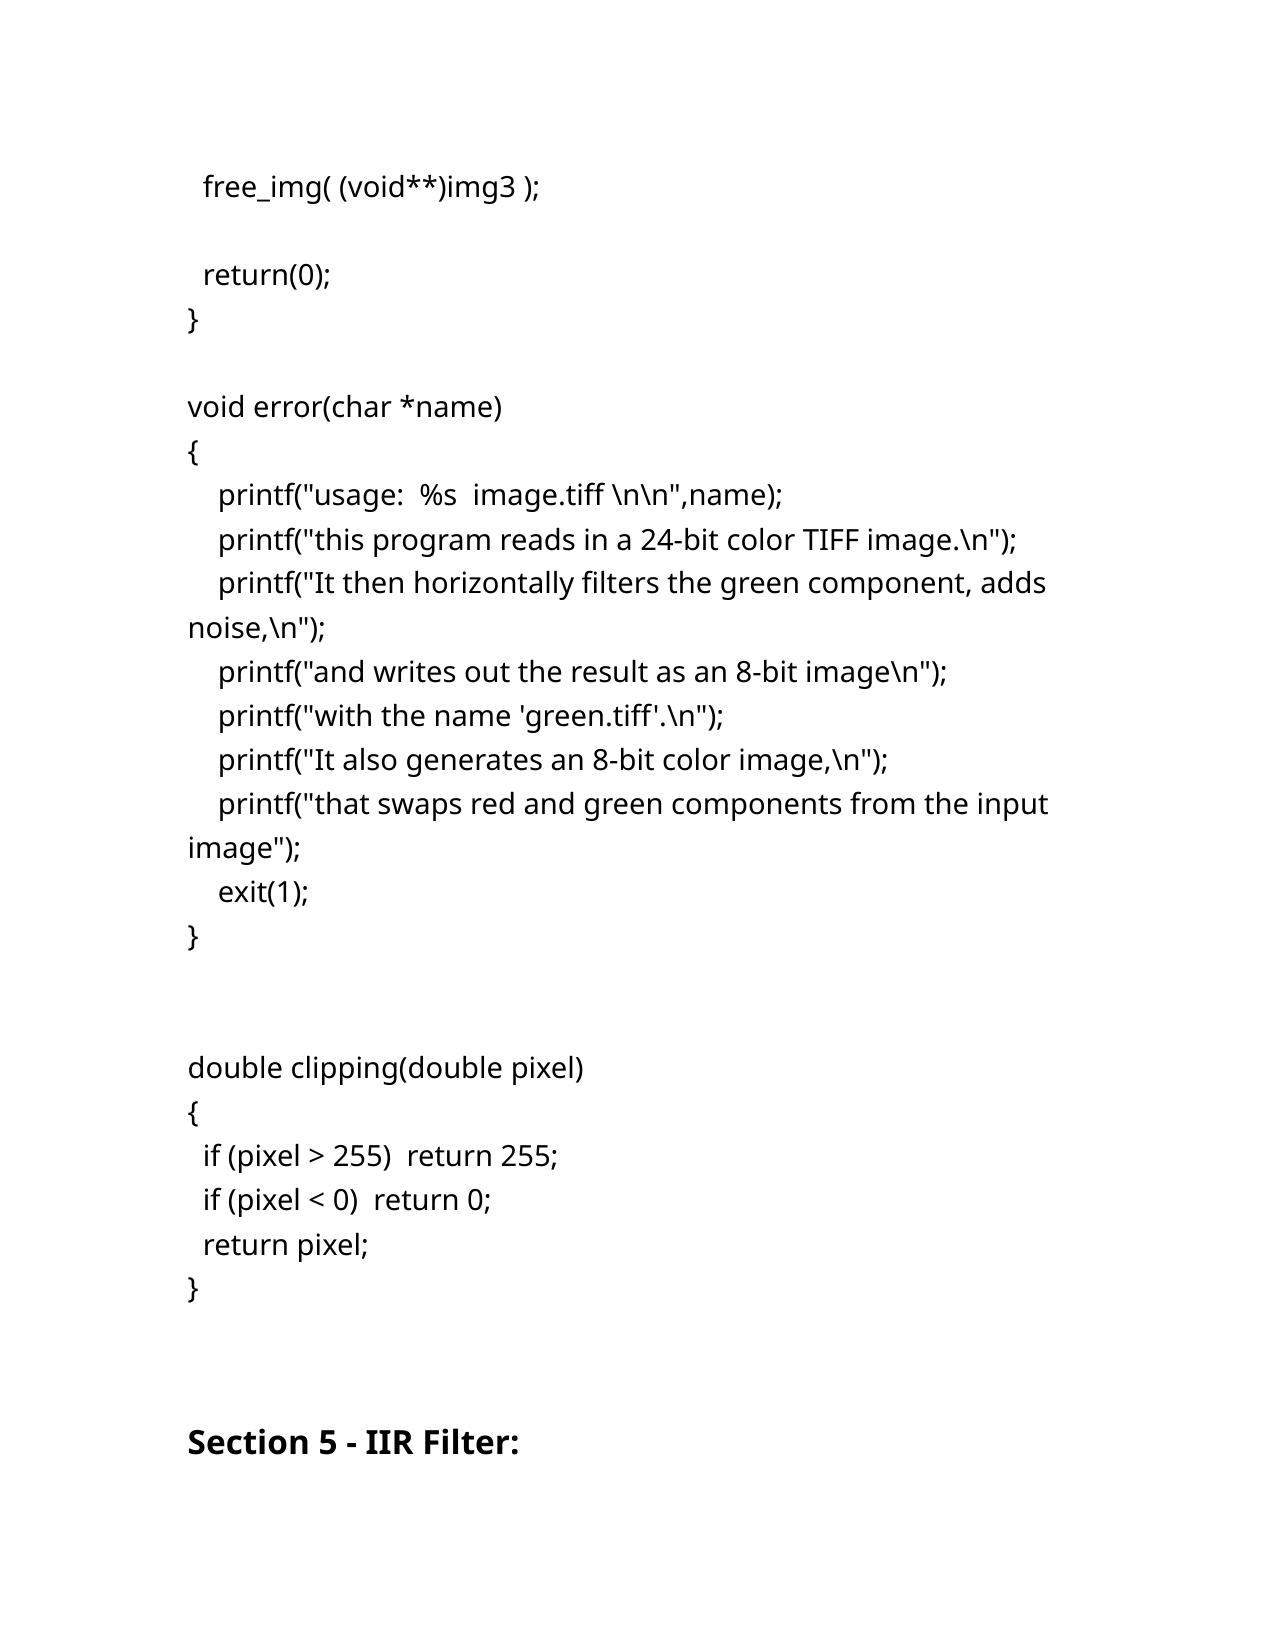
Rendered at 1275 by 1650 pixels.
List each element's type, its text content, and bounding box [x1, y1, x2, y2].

text } [187, 296, 1087, 340]
text { [187, 1089, 1087, 1133]
text { [187, 428, 1087, 472]
text Section 5 - IIR Filter: [187, 1398, 1087, 1486]
text void error(char *name) [187, 384, 1087, 428]
text printf("with the name 'green.tiff'.\n"); [187, 693, 1087, 737]
text return pixel; [187, 1222, 1087, 1266]
text if (pixel > 255) return 255; [187, 1133, 1087, 1177]
text double clipping(double pixel) [187, 1045, 1087, 1089]
text printf("and writes out the result as an 8-bit image\n"); [187, 649, 1087, 693]
text printf("It then horizontally filters the green component, adds noise,\n"); [187, 561, 1087, 649]
text free_img( (void**)img3 ); [187, 164, 1087, 208]
text printf("that swaps red and green components from the input image"); [187, 781, 1087, 869]
text } [187, 913, 1087, 957]
text printf("usage: %s image.tiff \n\n",name); [187, 472, 1087, 517]
text } [187, 1266, 1087, 1310]
text return(0); [187, 252, 1087, 296]
text if (pixel < 0) return 0; [187, 1177, 1087, 1222]
text exit(1); [187, 869, 1087, 913]
text printf("It also generates an 8-bit color image,\n"); [187, 737, 1087, 781]
text printf("this program reads in a 24-bit color TIFF image.\n"); [187, 517, 1087, 561]
